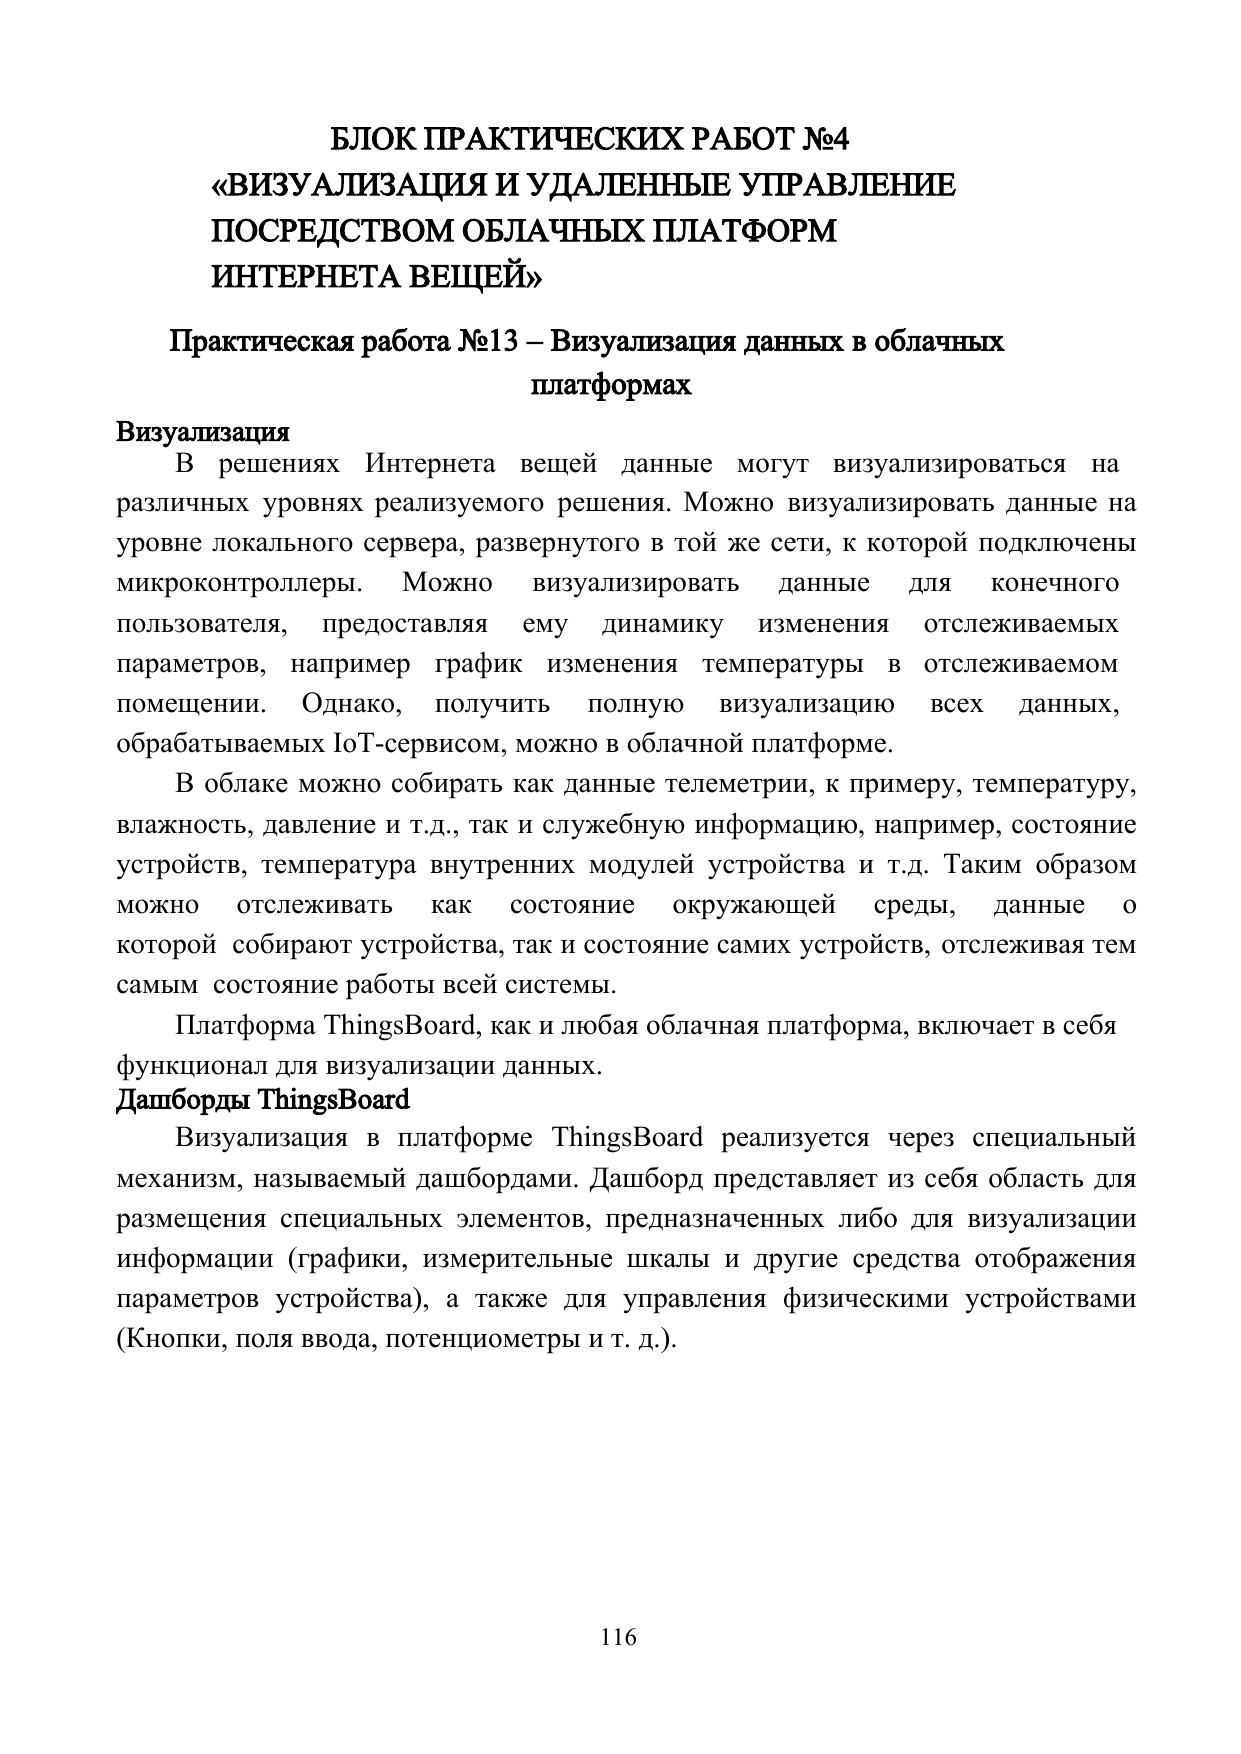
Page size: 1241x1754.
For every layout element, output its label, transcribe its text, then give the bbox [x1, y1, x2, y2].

text Практическая работа №13 – Визуализация данных в облачных платформах [169, 316, 1137, 402]
text Визуализация [116, 415, 1188, 447]
text различных уровнях реализуемого решения. Можно визуализировать данные на уровне локального сервера, развернутого в той же сети, к которой подключены микроконтроллеры. Можно визуализировать данные для конечного пользователя, предоставляя ему динамику изменения отслеживаемых параметров, например график изменения температуры в отслеживаемом помещении. Однако, получить полную визуализацию всех данных, обрабатываемых IoT-сервисом, можно в облачной платформе. [116, 479, 1137, 761]
text Платформа ThingsBoard, как и любая облачная платформа, включает в себя функционал для визуализации данных. [116, 1002, 1137, 1082]
text В решениях Интернета вещей данные могут визуализироваться на [175, 447, 1188, 479]
text Дашборды ThingsBoard [116, 1082, 1188, 1115]
text БЛОК ПРАКТИЧЕСКИХ РАБОТ №4 «ВИЗУАЛИЗАЦИЯ И УДАЛЕННЫЕ УПРАВЛЕНИЕ ПОСРЕДСТВОМ ОБЛАЧНЫХ ПЛАТФОРМ ИНТЕРНЕТА ВЕЩЕЙ» [211, 112, 1137, 296]
text 116 [599, 1623, 1188, 1651]
text Визуализация в платформе ThingsBoard реализуется через специальный механизм, называемый дашбордами. Дашборд представляет из себя область для размещения специальных элементов, предназначенных либо для визуализации информации (графики, измерительные шкалы и другие средства отображения параметров устройства), а также для управления физическими устройствами (Кнопки, поля ввода, потенциометры и т. д.). [116, 1115, 1137, 1356]
text В облаке можно собирать как данные телеметрии, к примеру, температуру, влажность, давление и т.д., так и служебную информацию, например, состояние устройств, температура внутренних модулей устройства и т.д. Таким образом можно отслеживать как состояние окружающей среды, данные о которой собирают устройства, так и состояние самих устройств, отслеживая тем самым состояние работы всей системы. [116, 761, 1137, 1002]
